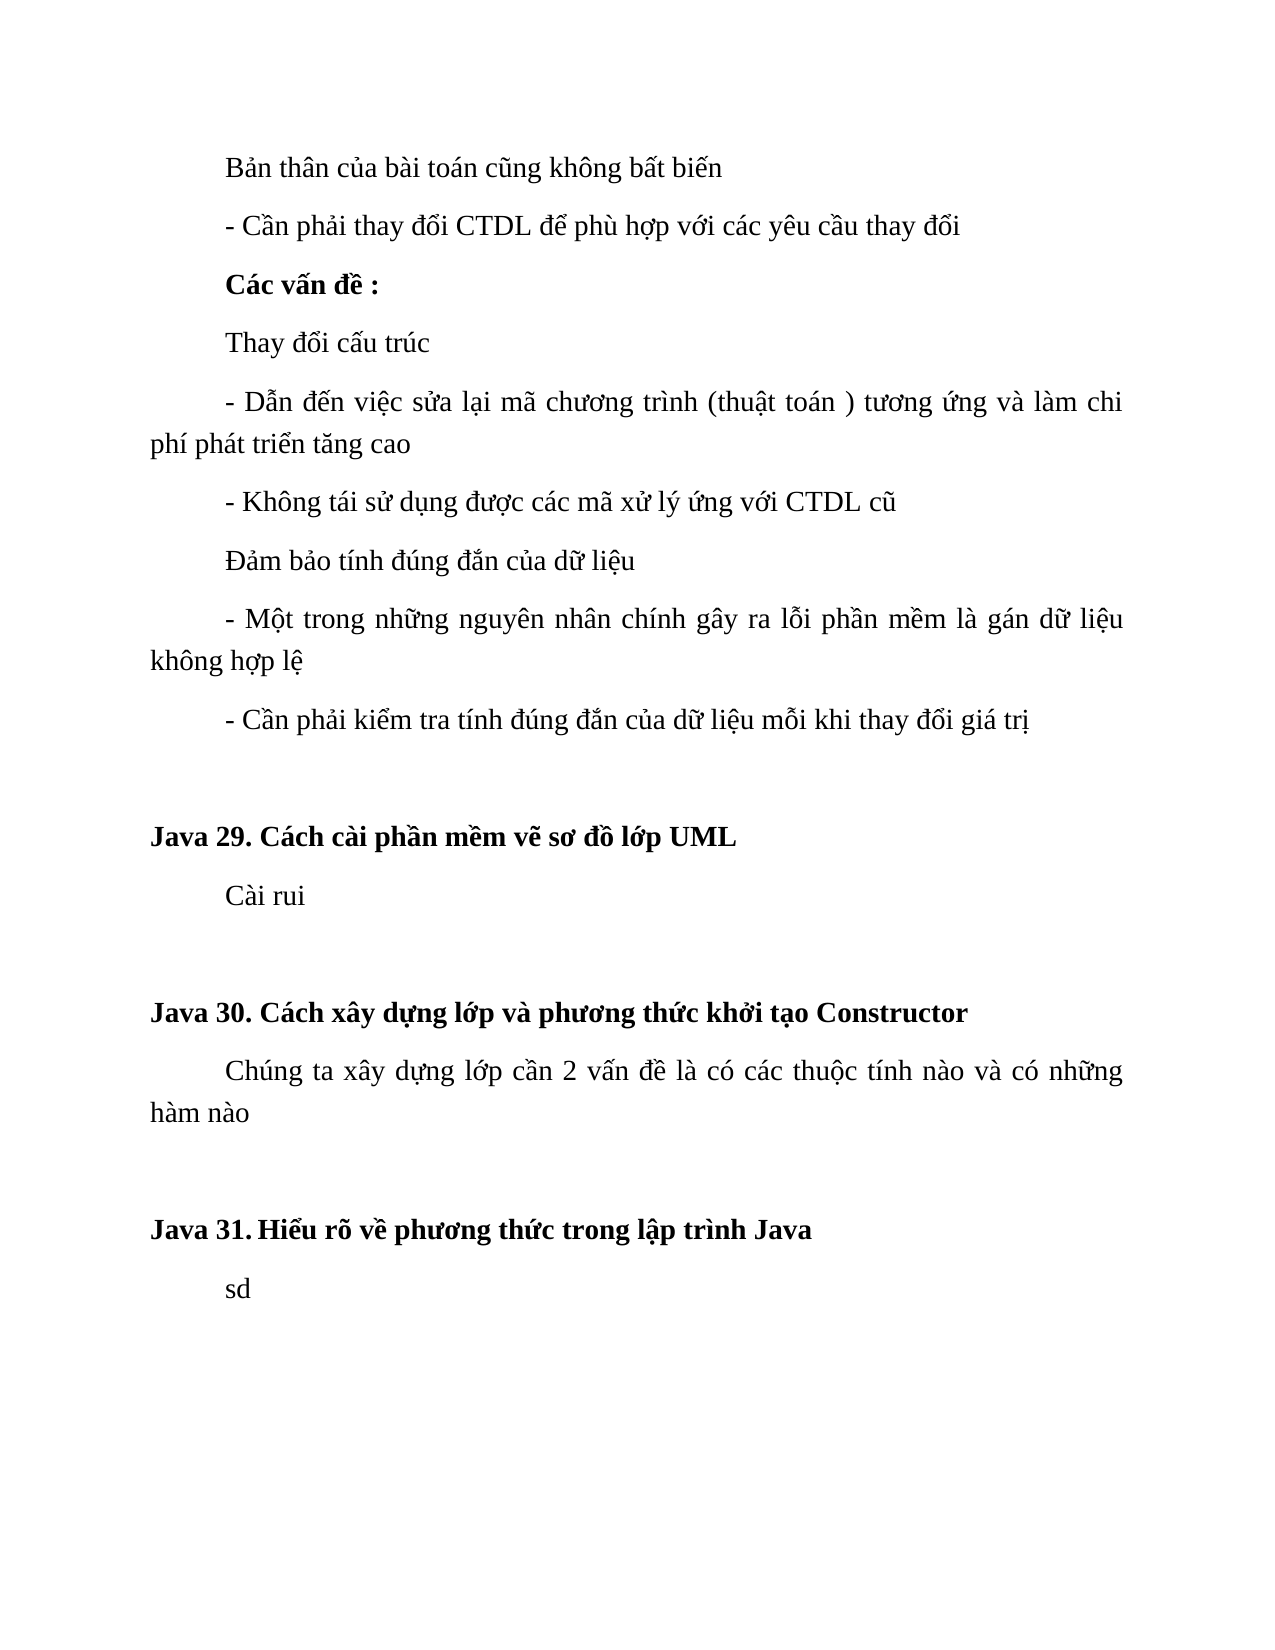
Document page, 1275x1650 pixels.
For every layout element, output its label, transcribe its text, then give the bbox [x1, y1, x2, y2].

text Bản thân của bài toán cũng không bất biến [150, 150, 1125, 183]
text sd [150, 1271, 1125, 1304]
text Java 29. Cách cài phần mềm vẽ sơ đồ lớp UML [150, 819, 1125, 853]
text - Một trong những nguyên nhân chính gây ra lỗi phần mềm là gán dữ liệu không hợp lệ [150, 602, 1125, 677]
text Java 30. Cách xây dựng lớp và phương thức khởi tạo Constructor [150, 995, 1125, 1028]
text - Dẫn đến việc sửa lại mã chương trình (thuật toán ) tương ứng và làm chi phí phát triển tăng cao [150, 384, 1125, 459]
text Chúng ta xây dựng lớp cần 2 vấn đề là có các thuộc tính nào và có những hàm nào [150, 1053, 1125, 1129]
text Đảm bảo tính đúng đắn của dữ liệu [150, 543, 1125, 577]
text Cài rui [150, 878, 1125, 911]
text Thay đổi cấu trúc [150, 326, 1125, 359]
text Các vấn đề : [150, 267, 1125, 301]
text Java 31. Hiểu rõ về phương thức trong lập trình Java [150, 1212, 1125, 1246]
text - Không tái sử dụng được các mã xử lý ứng với CTDL cũ [150, 484, 1125, 518]
text - Cần phải kiểm tra tính đúng đắn của dữ liệu mỗi khi thay đổi giá trị [150, 702, 1125, 736]
text - Cần phải thay đổi CTDL để phù hợp với các yêu cầu thay đổi [150, 208, 1125, 242]
